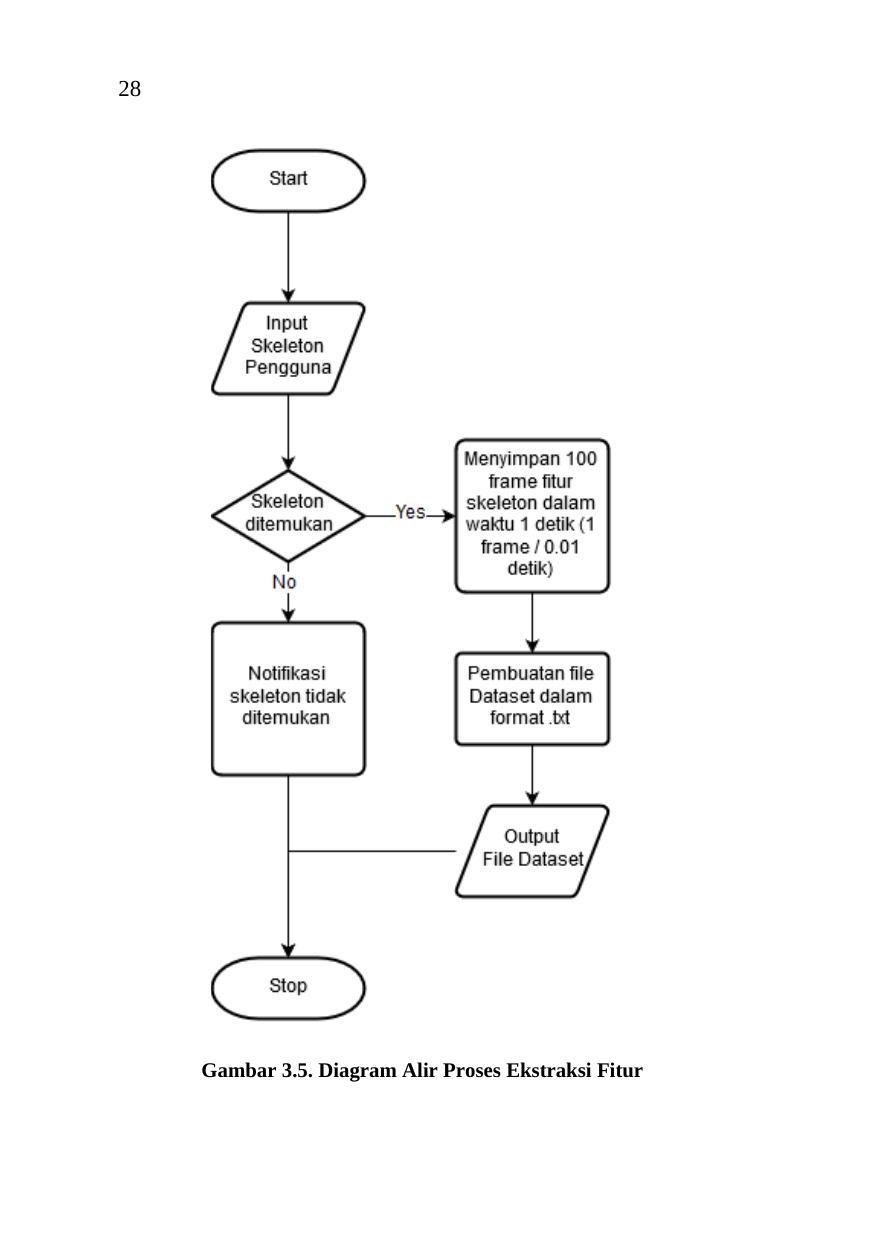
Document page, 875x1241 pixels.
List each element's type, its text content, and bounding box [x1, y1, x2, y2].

picture [210, 147, 634, 1032]
list Gambar 3.5. Diagram Alir Proses Ekstraksi Fitur [118, 1058, 726, 1082]
